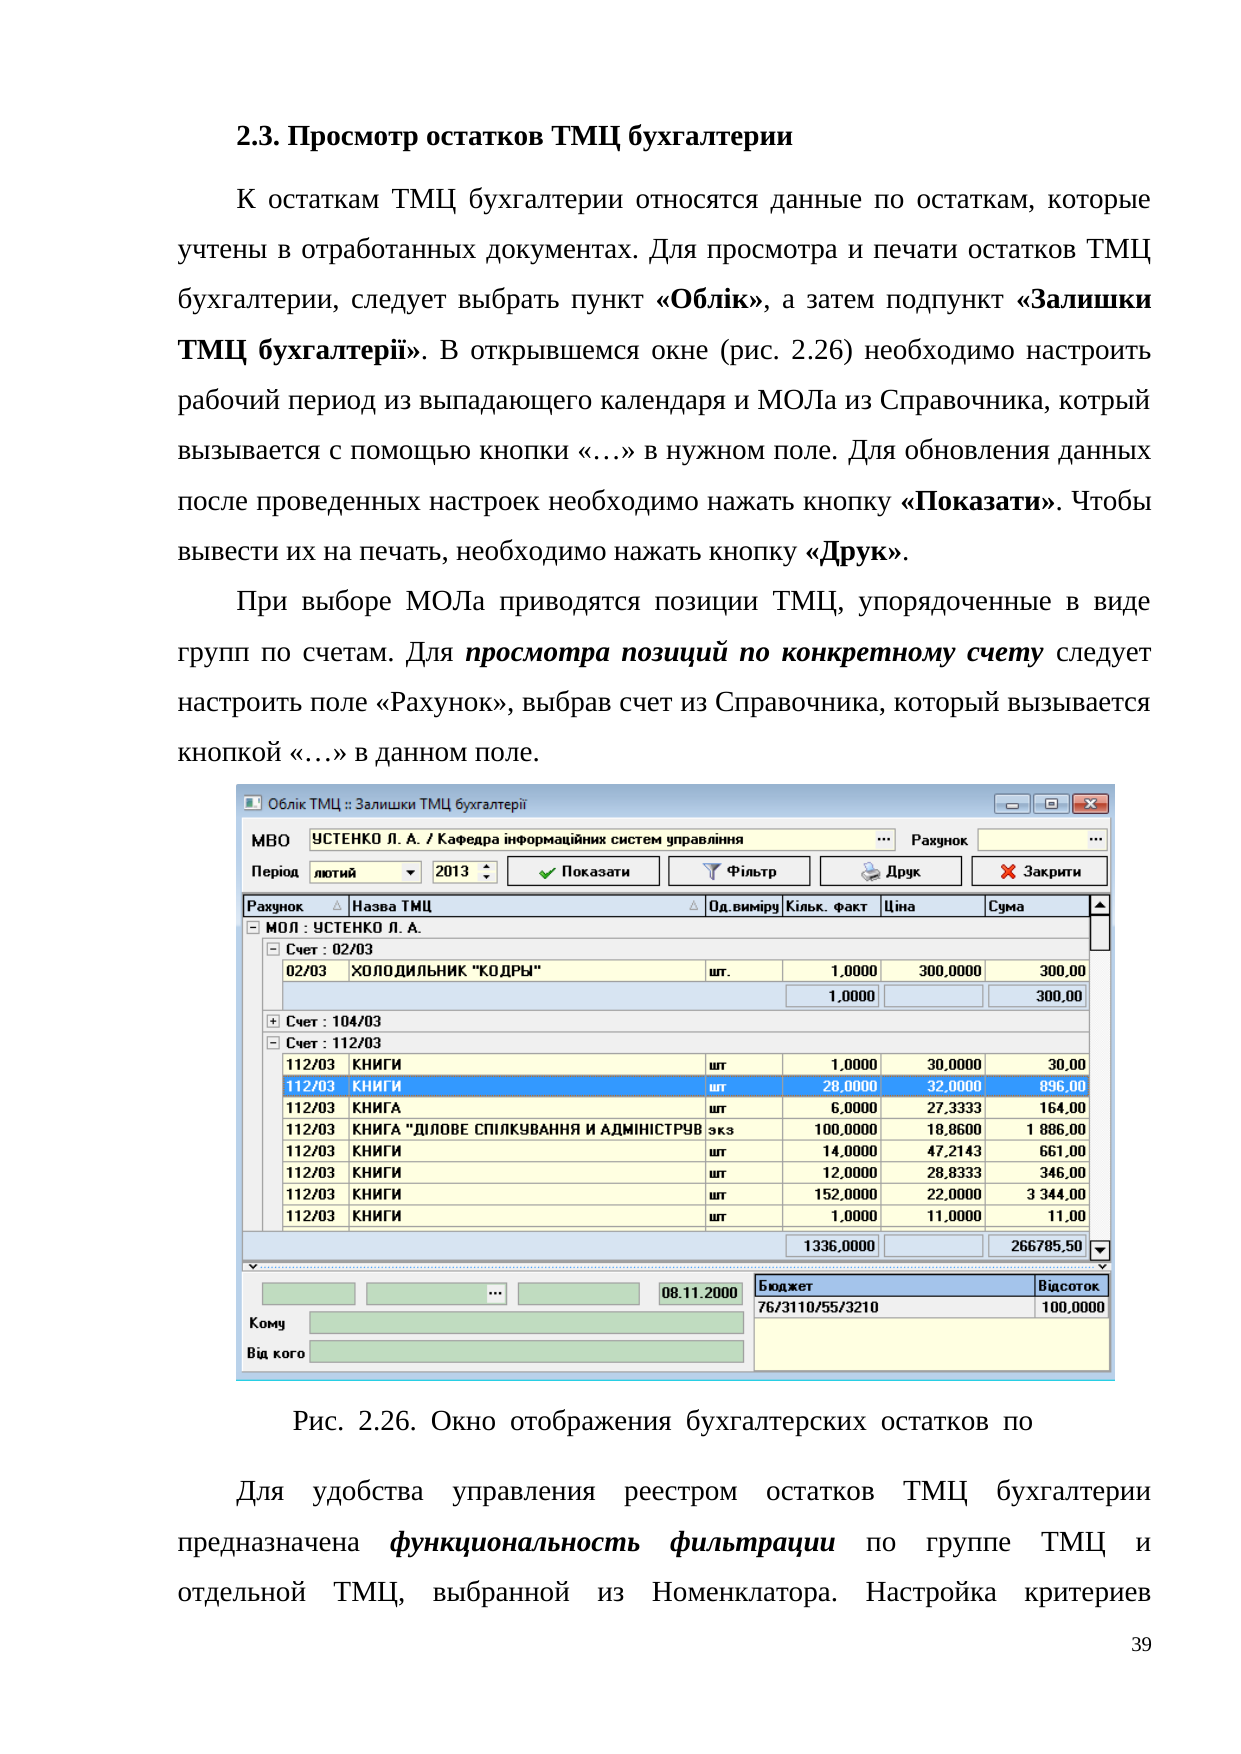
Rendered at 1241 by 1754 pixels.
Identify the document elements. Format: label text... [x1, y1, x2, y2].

text При выборе МОЛа приводятся позиции ТМЦ, упорядоченные в виде групп по счетам. Для просмотра позиций по конкретному счету следует настроить поле «Рахунок», выбрав счет из Справочника, который вызывается кнопкой «…» в данном поле. [177, 583, 1152, 768]
text К остаткам ТМЦ бухгалтерии относятся данные по остаткам, которые учтены в отработанных документах. Для просмотра и печати остатков ТМЦ бухгалтерии, следует выбрать пункт «Облік», а затем подпункт «Залишки ТМЦ бухгалтерії». В открывшемся окне (рис. 2.26) необходимо настроить рабочий период из выпадающего календаря и МОЛа из Справочника, котрый вызывается с помощью кнопки «…» в нужном поле. Для обновления данных после проведенных настроек необходимо нажать кнопку «Показати». Чтобы вывести их на печать, необходимо нажать кнопку «Друк». [177, 181, 1152, 567]
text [177, 1473, 1152, 1608]
picture [236, 784, 1115, 1381]
subtitle 2.3. Просмотр остатков ТМЦ бухгалтерии [236, 118, 1152, 152]
